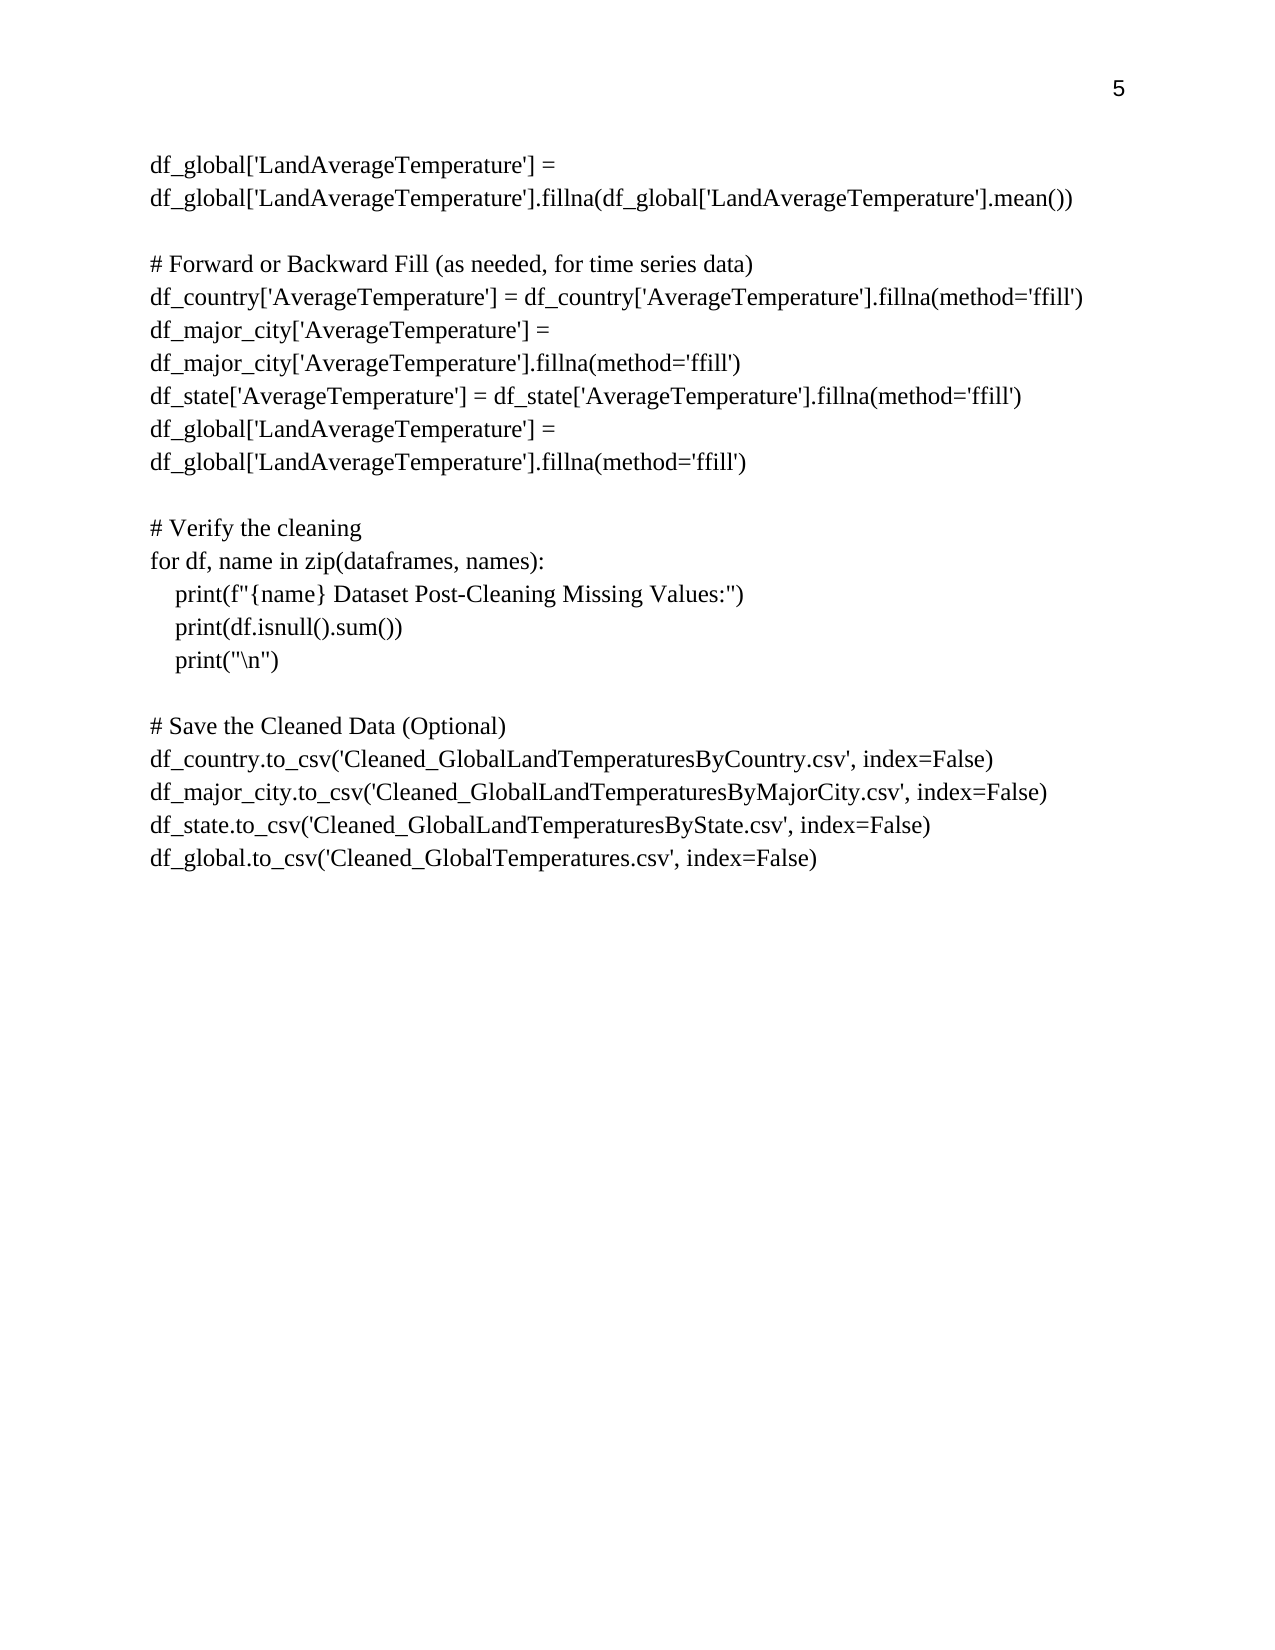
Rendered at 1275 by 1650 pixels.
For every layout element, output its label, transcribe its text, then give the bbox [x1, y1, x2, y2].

text # Forward or Backward Fill (as needed, for time series data) [150, 249, 1125, 278]
text df_country['AverageTemperature'] = df_country['AverageTemperature'].fillna(method='ffill') [150, 282, 1125, 311]
text print(f"{name} Dataset Post-Cleaning Missing Values:") [150, 579, 1125, 608]
text df_global.to_csv('Cleaned_GlobalTemperatures.csv', index=False) [150, 843, 1125, 872]
text df_state.to_csv('Cleaned_GlobalLandTemperaturesByState.csv', index=False) [150, 810, 1125, 839]
text for df, name in zip(dataframes, names): [150, 546, 1125, 575]
text df_global['LandAverageTemperature'] = df_global['LandAverageTemperature'].fillna(method='ffill') [150, 414, 1125, 476]
text # Verify the cleaning [150, 513, 1125, 542]
text df_major_city['AverageTemperature'] = df_major_city['AverageTemperature'].fillna(method='ffill') [150, 315, 1125, 377]
text df_global['LandAverageTemperature'] = df_global['LandAverageTemperature'].fillna(df_global['LandAverageTemperature'].mean()) [150, 150, 1125, 212]
text print("\n") [150, 645, 1125, 674]
text df_major_city.to_csv('Cleaned_GlobalLandTemperaturesByMajorCity.csv', index=False) [150, 777, 1125, 806]
text # Save the Cleaned Data (Optional) [150, 711, 1125, 740]
text print(df.isnull().sum()) [150, 612, 1125, 641]
text df_country.to_csv('Cleaned_GlobalLandTemperaturesByCountry.csv', index=False) [150, 744, 1125, 773]
text df_state['AverageTemperature'] = df_state['AverageTemperature'].fillna(method='ffill') [150, 381, 1125, 410]
